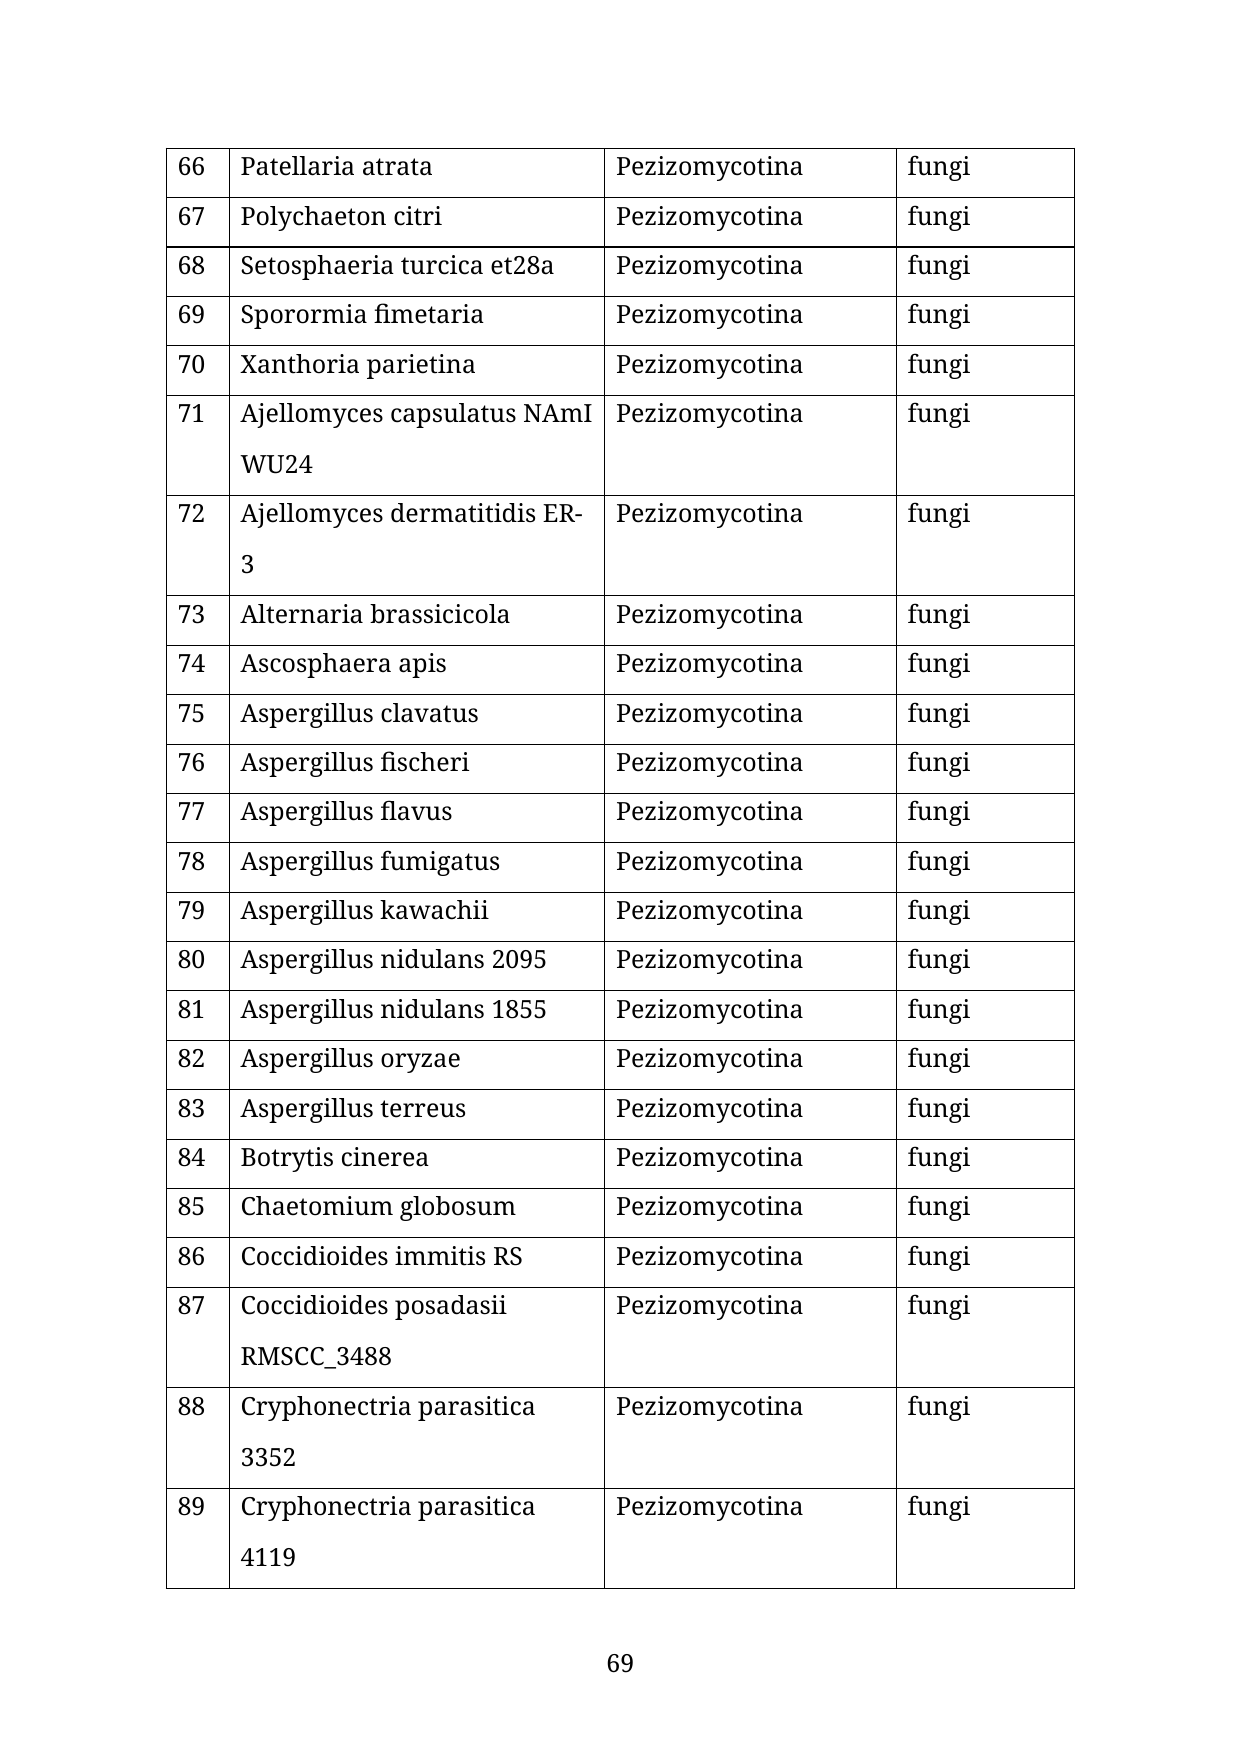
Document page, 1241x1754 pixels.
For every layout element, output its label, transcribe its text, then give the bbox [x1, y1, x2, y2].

table_cell Coccidioides posadasii RMSCC_3488 [230, 1288, 604, 1387]
table_cell Pezizomycotina [605, 745, 896, 793]
table_cell fungi [897, 745, 1074, 793]
table_cell Cryphonectria parasitica 3352 [230, 1388, 604, 1487]
table_cell Patellaria atrata [230, 149, 604, 197]
table_cell Pezizomycotina [605, 248, 896, 296]
table_cell fungi [897, 1238, 1074, 1287]
table_cell fungi [897, 297, 1074, 345]
table_cell 67 [167, 198, 229, 246]
table_cell 82 [167, 1041, 229, 1089]
table_cell fungi [897, 1388, 1074, 1487]
table_cell fungi [897, 942, 1074, 990]
table_cell Pezizomycotina [605, 695, 896, 743]
table_cell Aspergillus fumigatus [230, 843, 604, 892]
table_cell Pezizomycotina [605, 893, 896, 941]
table_cell fungi [897, 596, 1074, 645]
table_cell Pezizomycotina [605, 843, 896, 892]
table_cell 77 [167, 794, 229, 842]
table_cell fungi [897, 346, 1074, 394]
table_cell Pezizomycotina [605, 991, 896, 1040]
table_cell fungi [897, 1489, 1074, 1588]
table_cell 80 [167, 942, 229, 990]
table_cell Botrytis cinerea [230, 1140, 604, 1188]
table_cell 74 [167, 646, 229, 694]
table_cell Chaetomium globosum [230, 1189, 604, 1237]
table_cell Aspergillus clavatus [230, 695, 604, 743]
table_cell Pezizomycotina [605, 596, 896, 645]
table_cell Aspergillus kawachii [230, 893, 604, 941]
table_cell 83 [167, 1090, 229, 1138]
table_cell fungi [897, 496, 1074, 595]
table_cell 73 [167, 596, 229, 645]
table_cell Pezizomycotina [605, 1238, 896, 1287]
table_cell fungi [897, 198, 1074, 246]
table_cell 79 [167, 893, 229, 941]
table_cell Pezizomycotina [605, 794, 896, 842]
table_cell fungi [897, 646, 1074, 694]
table_cell 72 [167, 496, 229, 595]
table_cell 66 [167, 149, 229, 197]
table_cell Pezizomycotina [605, 1140, 896, 1188]
table_cell 71 [167, 396, 229, 495]
table_cell 68 [167, 248, 229, 296]
table_cell fungi [897, 248, 1074, 296]
table_cell fungi [897, 1041, 1074, 1089]
table_cell Sporormia fimetaria [230, 297, 604, 345]
table_cell Pezizomycotina [605, 646, 896, 694]
table_cell Aspergillus oryzae [230, 1041, 604, 1089]
table_cell Pezizomycotina [605, 396, 896, 495]
table_cell Ajellomyces capsulatus NAmI WU24 [230, 396, 604, 495]
table_cell fungi [897, 794, 1074, 842]
table_cell Pezizomycotina [605, 149, 896, 197]
table_cell fungi [897, 695, 1074, 743]
table_cell Ascosphaera apis [230, 646, 604, 694]
table_cell 88 [167, 1388, 229, 1487]
table_cell 76 [167, 745, 229, 793]
table_cell Pezizomycotina [605, 1288, 896, 1387]
table_cell 89 [167, 1489, 229, 1588]
table_cell Setosphaeria turcica et28a [230, 248, 604, 296]
table_cell fungi [897, 1090, 1074, 1138]
table_cell Coccidioides immitis RS [230, 1238, 604, 1287]
table_cell fungi [897, 1288, 1074, 1387]
table_cell Pezizomycotina [605, 1489, 896, 1588]
table_cell Ajellomyces dermatitidis ER-3 [230, 496, 604, 595]
table_cell Aspergillus fischeri [230, 745, 604, 793]
table_cell 75 [167, 695, 229, 743]
table_cell Aspergillus nidulans 1855 [230, 991, 604, 1040]
table_cell fungi [897, 991, 1074, 1040]
table_cell 84 [167, 1140, 229, 1188]
table_cell fungi [897, 1189, 1074, 1237]
table_cell Aspergillus terreus [230, 1090, 604, 1138]
table_cell Pezizomycotina [605, 942, 896, 990]
table_cell fungi [897, 1140, 1074, 1188]
table_cell Pezizomycotina [605, 198, 896, 246]
table_cell 81 [167, 991, 229, 1040]
table_cell Polychaeton citri [230, 198, 604, 246]
table_cell Xanthoria parietina [230, 346, 604, 394]
table_cell Cryphonectria parasitica 4119 [230, 1489, 604, 1588]
table_cell fungi [897, 893, 1074, 941]
table_cell Aspergillus nidulans 2095 [230, 942, 604, 990]
table_cell fungi [897, 843, 1074, 892]
table_cell 69 [167, 297, 229, 345]
table_cell 85 [167, 1189, 229, 1237]
table_cell Pezizomycotina [605, 1189, 896, 1237]
table_cell 86 [167, 1238, 229, 1287]
table_cell 78 [167, 843, 229, 892]
table_cell Pezizomycotina [605, 297, 896, 345]
table_cell Alternaria brassicicola [230, 596, 604, 645]
table_cell Pezizomycotina [605, 346, 896, 394]
table_cell Pezizomycotina [605, 1090, 896, 1138]
table_cell fungi [897, 396, 1074, 495]
table_cell Pezizomycotina [605, 1041, 896, 1089]
table_cell 70 [167, 346, 229, 394]
table_cell Pezizomycotina [605, 496, 896, 595]
table_cell 87 [167, 1288, 229, 1387]
table_cell fungi [897, 149, 1074, 197]
table_cell Pezizomycotina [605, 1388, 896, 1487]
table_cell Aspergillus flavus [230, 794, 604, 842]
